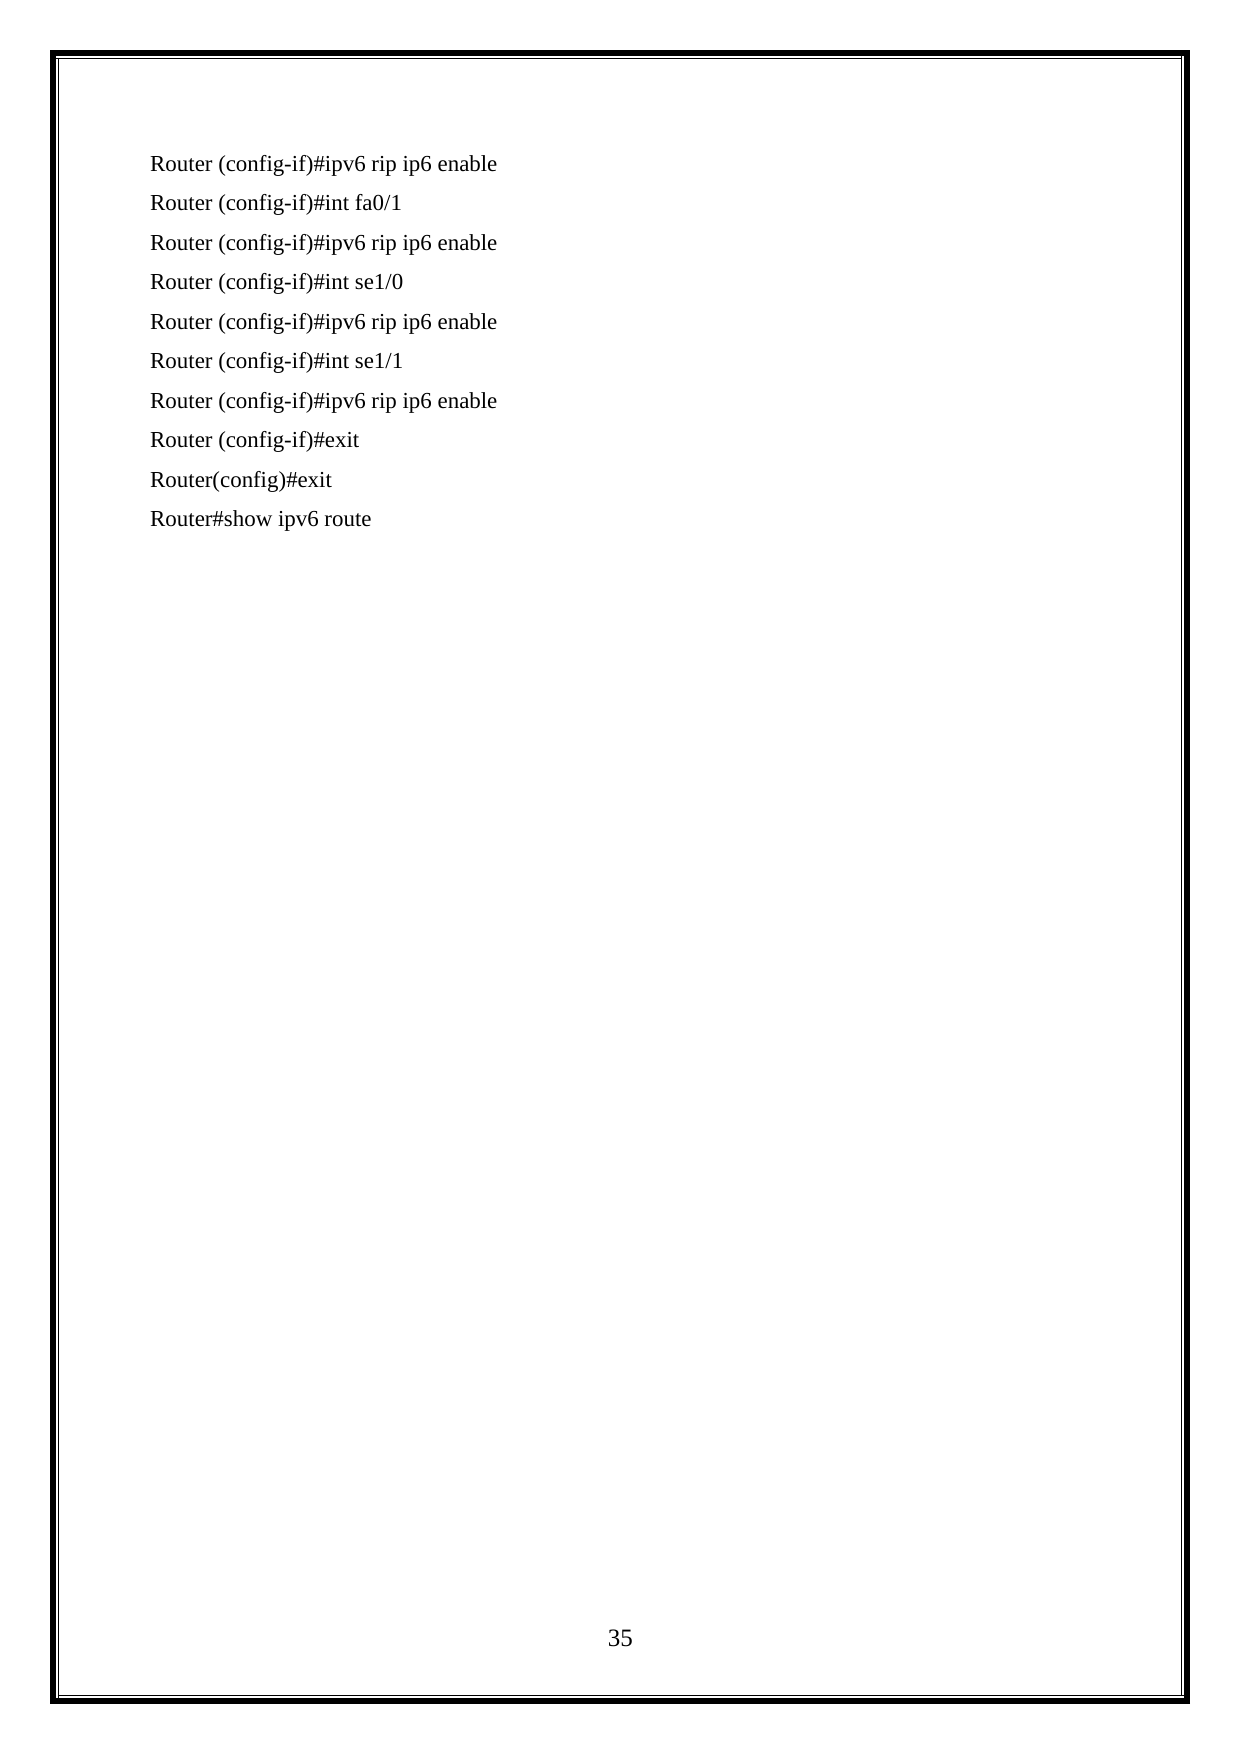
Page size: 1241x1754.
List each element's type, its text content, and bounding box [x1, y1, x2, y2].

text Router (config-if)#ipv6 rip ip6 enable [150, 150, 1090, 176]
text Router (config-if)#int fa0/1 [150, 189, 1090, 216]
text Router (config-if)#ipv6 rip ip6 enable [150, 387, 1090, 413]
text Router (config-if)#ipv6 rip ip6 enable [150, 229, 1090, 255]
text Router (config-if)#int se1/1 [150, 347, 1090, 374]
text Router (config-if)#int se1/0 [150, 268, 1090, 295]
text Router(config)#exit [150, 466, 1090, 492]
text Router#show ipv6 route [150, 505, 1090, 532]
text Router (config-if)#exit [150, 426, 1090, 453]
text Router (config-if)#ipv6 rip ip6 enable [150, 308, 1090, 334]
